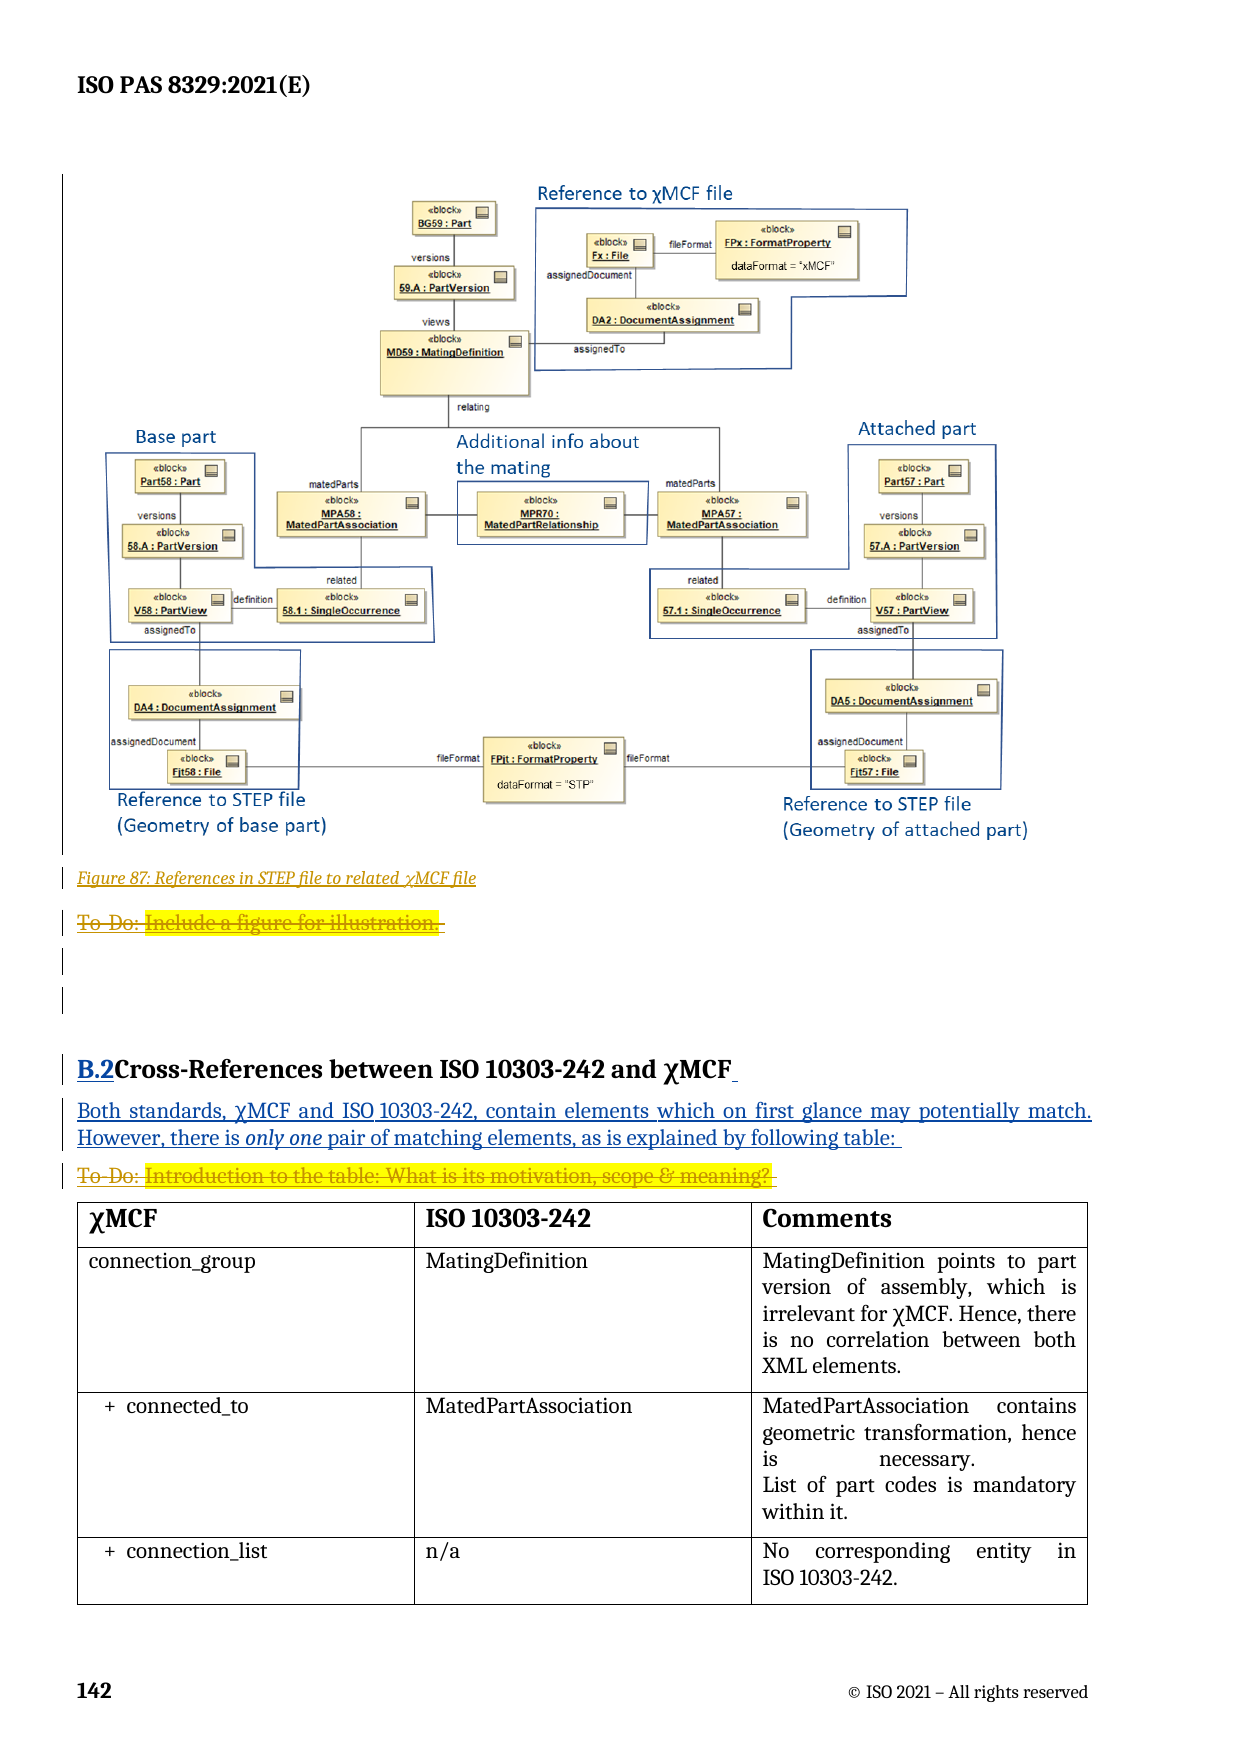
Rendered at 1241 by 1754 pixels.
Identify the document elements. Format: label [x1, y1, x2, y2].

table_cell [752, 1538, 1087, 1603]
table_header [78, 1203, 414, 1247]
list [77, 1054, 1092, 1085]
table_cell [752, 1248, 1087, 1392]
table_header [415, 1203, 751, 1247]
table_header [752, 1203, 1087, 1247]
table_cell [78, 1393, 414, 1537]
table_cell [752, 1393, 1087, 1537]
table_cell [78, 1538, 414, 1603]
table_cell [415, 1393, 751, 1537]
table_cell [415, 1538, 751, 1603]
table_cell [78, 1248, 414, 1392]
picture [76, 173, 1042, 855]
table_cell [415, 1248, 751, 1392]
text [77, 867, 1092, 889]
